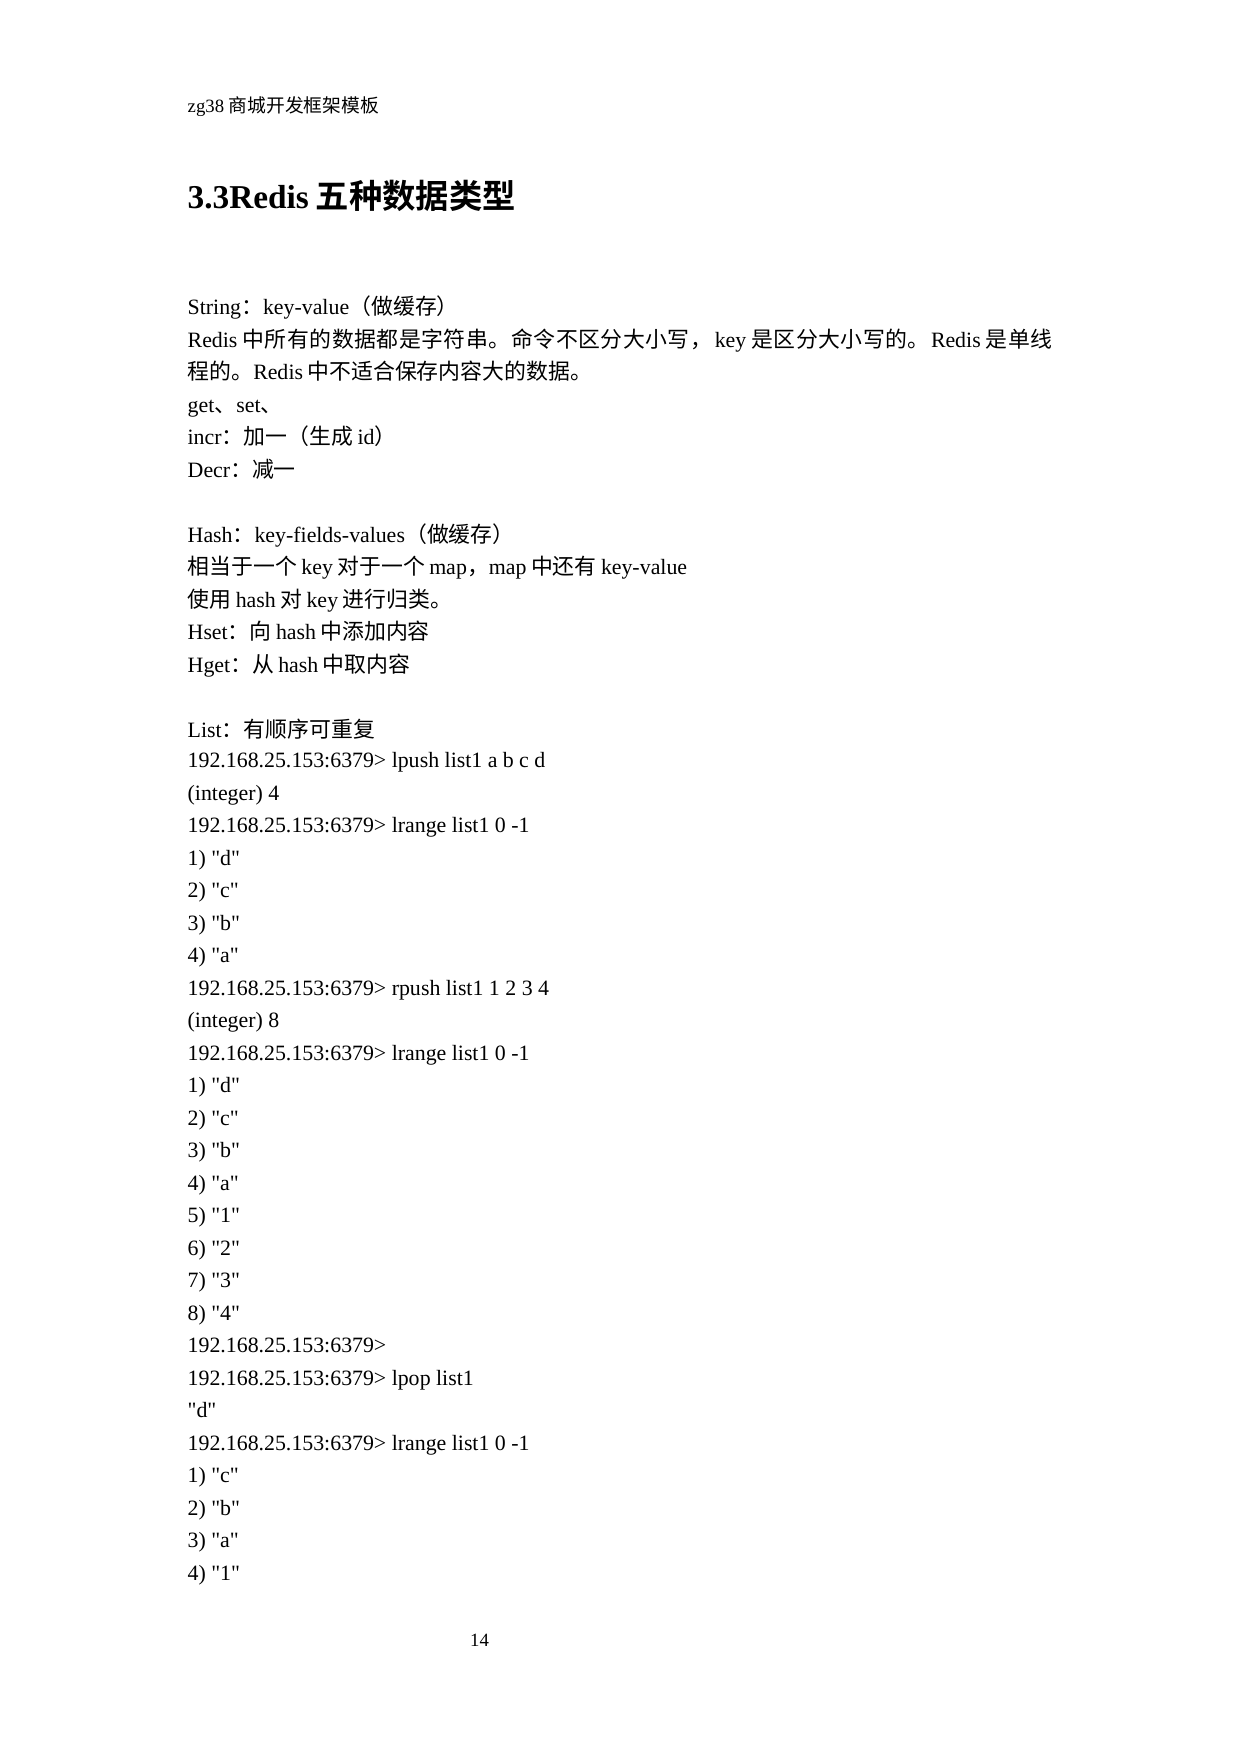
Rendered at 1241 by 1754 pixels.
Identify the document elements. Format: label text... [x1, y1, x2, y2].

text 6) "2" [187, 1231, 1053, 1264]
text Hset：向hash中添加内容 [187, 614, 1053, 646]
text Redis中所有的数据都是字符串。命令不区分大小写，key是区分大小写的。Redis是单线程的。Redis中不适合保存内容大的数据。 [187, 321, 1053, 386]
text 192.168.25.153:6379> rpush list1 1 2 3 4 [187, 971, 1053, 1004]
text 相当于一个key对于一个map，map中还有key-value [187, 549, 1053, 581]
text 使用hash对key进行归类。 [187, 581, 1053, 614]
text 3) "b" [187, 906, 1053, 939]
text 192.168.25.153:6379> [187, 1329, 1053, 1361]
text 192.168.25.153:6379> lrange list1 0 -1 [187, 809, 1053, 841]
text incr：加一（生成id） [187, 419, 1053, 451]
text Hget：从hash中取内容 [187, 646, 1053, 679]
text 4) "a" [187, 1166, 1053, 1199]
text 192.168.25.153:6379> lpush list1 a b c d [187, 744, 1053, 776]
text 1) "d" [187, 841, 1053, 874]
text Hash：key-fields-values（做缓存） [187, 516, 1053, 549]
text (integer) 8 [187, 1004, 1053, 1036]
subtitle 3.3Redis五种数据类型 [187, 162, 1053, 227]
text 3) "a" [187, 1524, 1053, 1556]
text 1) "c" [187, 1459, 1053, 1491]
text get、set、 [187, 386, 1053, 419]
text 1) "d" [187, 1069, 1053, 1101]
text 3) "b" [187, 1134, 1053, 1166]
text 2) "c" [187, 1101, 1053, 1134]
text String：key-value（做缓存） [187, 289, 1053, 321]
text 192.168.25.153:6379> lpop list1 [187, 1361, 1053, 1394]
text "d" [187, 1394, 1053, 1426]
text 2) "b" [187, 1491, 1053, 1524]
text 2) "c" [187, 874, 1053, 906]
text 192.168.25.153:6379> lrange list1 0 -1 [187, 1426, 1053, 1459]
text 7) "3" [187, 1264, 1053, 1296]
text 192.168.25.153:6379> lrange list1 0 -1 [187, 1036, 1053, 1069]
text Decr：减一 [187, 451, 1053, 484]
text (integer) 4 [187, 776, 1053, 809]
text 4) "a" [187, 939, 1053, 971]
text 5) "1" [187, 1199, 1053, 1231]
text 4) "1" [187, 1556, 1053, 1589]
text 8) "4" [187, 1296, 1053, 1329]
text List：有顺序可重复 [187, 711, 1053, 744]
